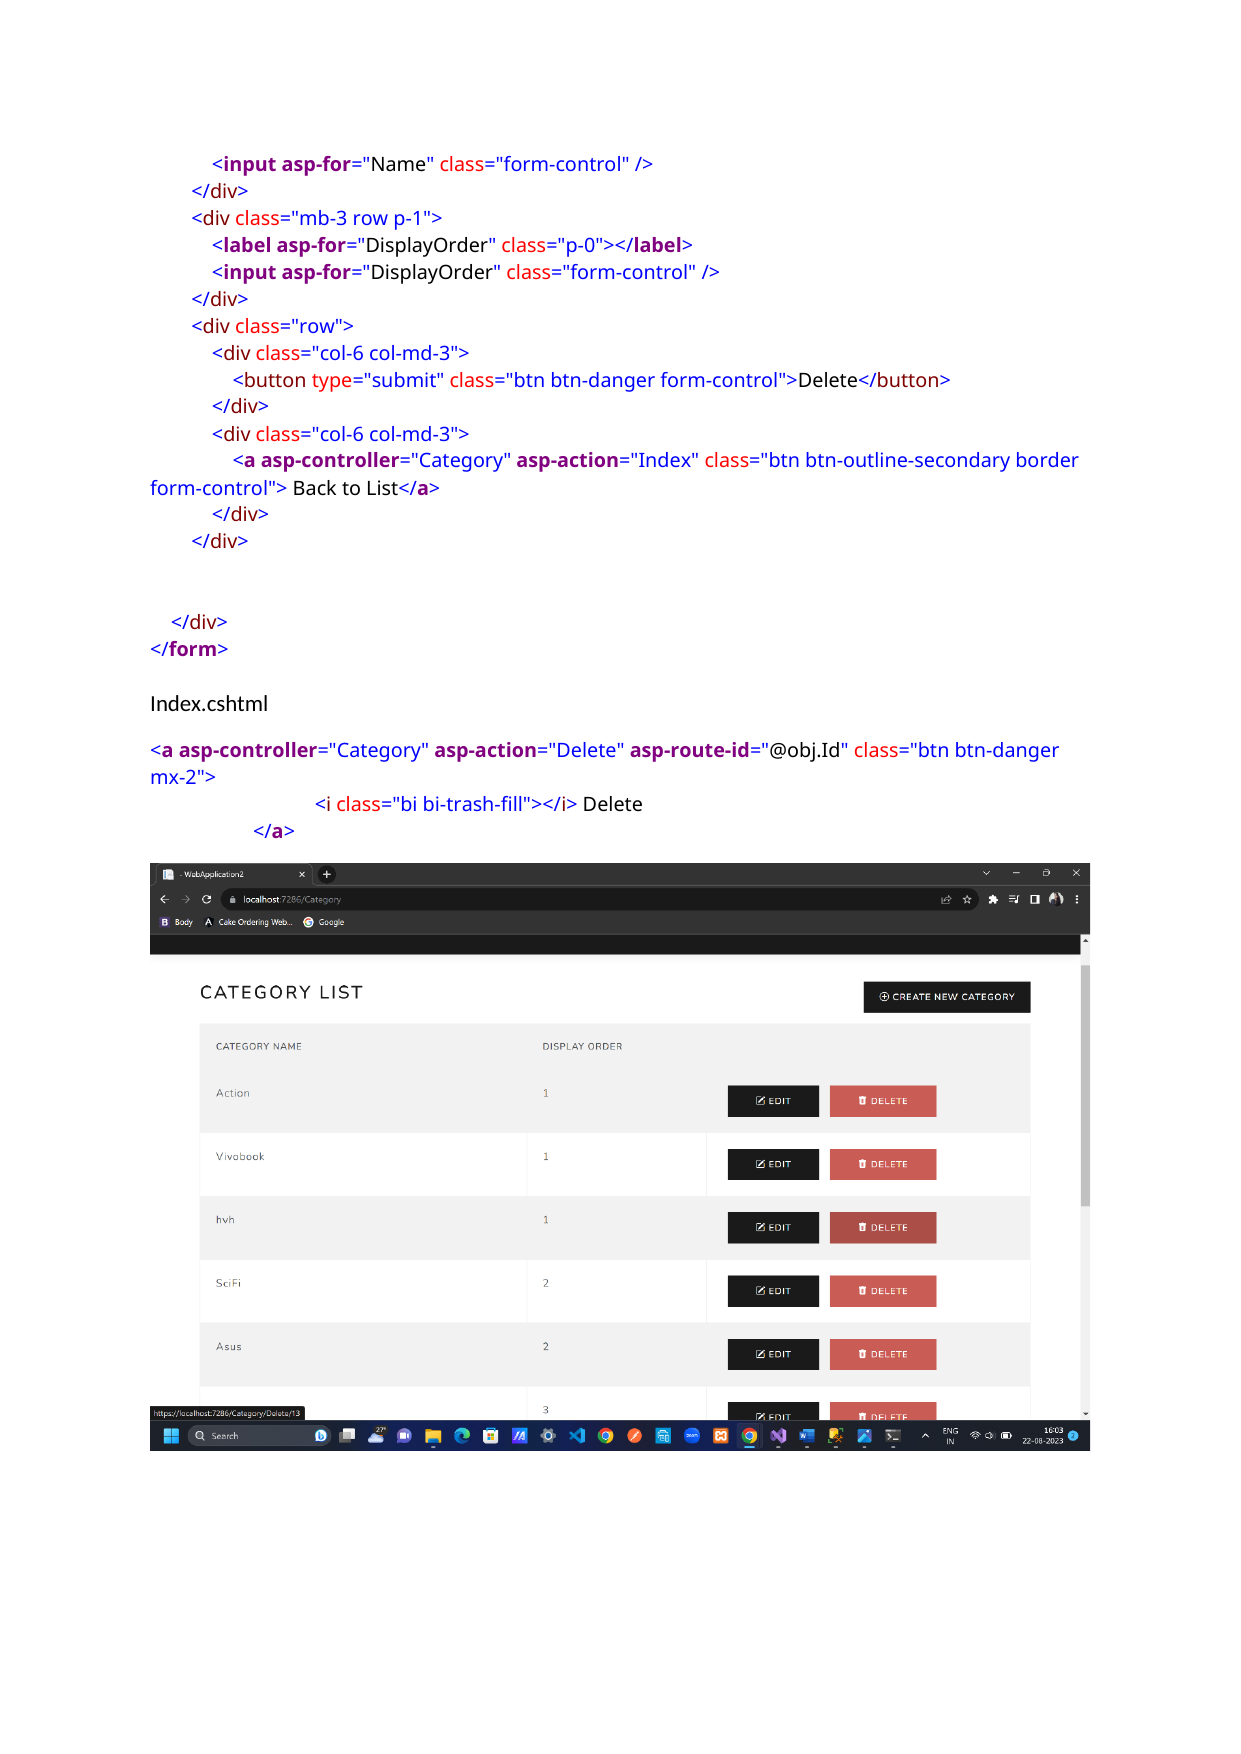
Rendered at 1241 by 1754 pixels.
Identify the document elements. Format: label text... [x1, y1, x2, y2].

text <div class="row"> [150, 312, 1090, 339]
text </div> [150, 393, 1090, 420]
text </div> [150, 609, 1090, 636]
text </div> [150, 285, 1090, 312]
text <input asp-for="Name" class="form-control" /> [150, 150, 1090, 177]
text <i class="bi bi-trash-fill"></i> Delete [150, 790, 1090, 817]
text <div class="col-6 col-md-3"> [150, 339, 1090, 366]
text </div> [150, 501, 1090, 528]
picture [150, 863, 1091, 1451]
text Index.cshtml [150, 689, 1090, 718]
text <div class="mb-3 row p-1"> [150, 204, 1090, 231]
text </form> [150, 636, 1090, 663]
text <input asp-for="DisplayOrder" class="form-control" /> [150, 258, 1090, 285]
text <button type="submit" class="btn btn-danger form-control">Delete</button> [150, 366, 1090, 393]
text <a asp-controller="Category" asp-action="Delete" asp-route-id="@obj.Id" class="btn btn-danger mx-2"> [150, 736, 1090, 790]
text <label asp-for="DisplayOrder" class="p-0"></label> [150, 231, 1090, 258]
text </div> [150, 177, 1090, 204]
text <a asp-controller="Category" asp-action="Index" class="btn btn-outline-secondary border form-control"> Back to List</a> [150, 447, 1090, 501]
text <div class="col-6 col-md-3"> [150, 420, 1090, 447]
text </a> [150, 817, 1090, 844]
text </div> [150, 528, 1090, 555]
